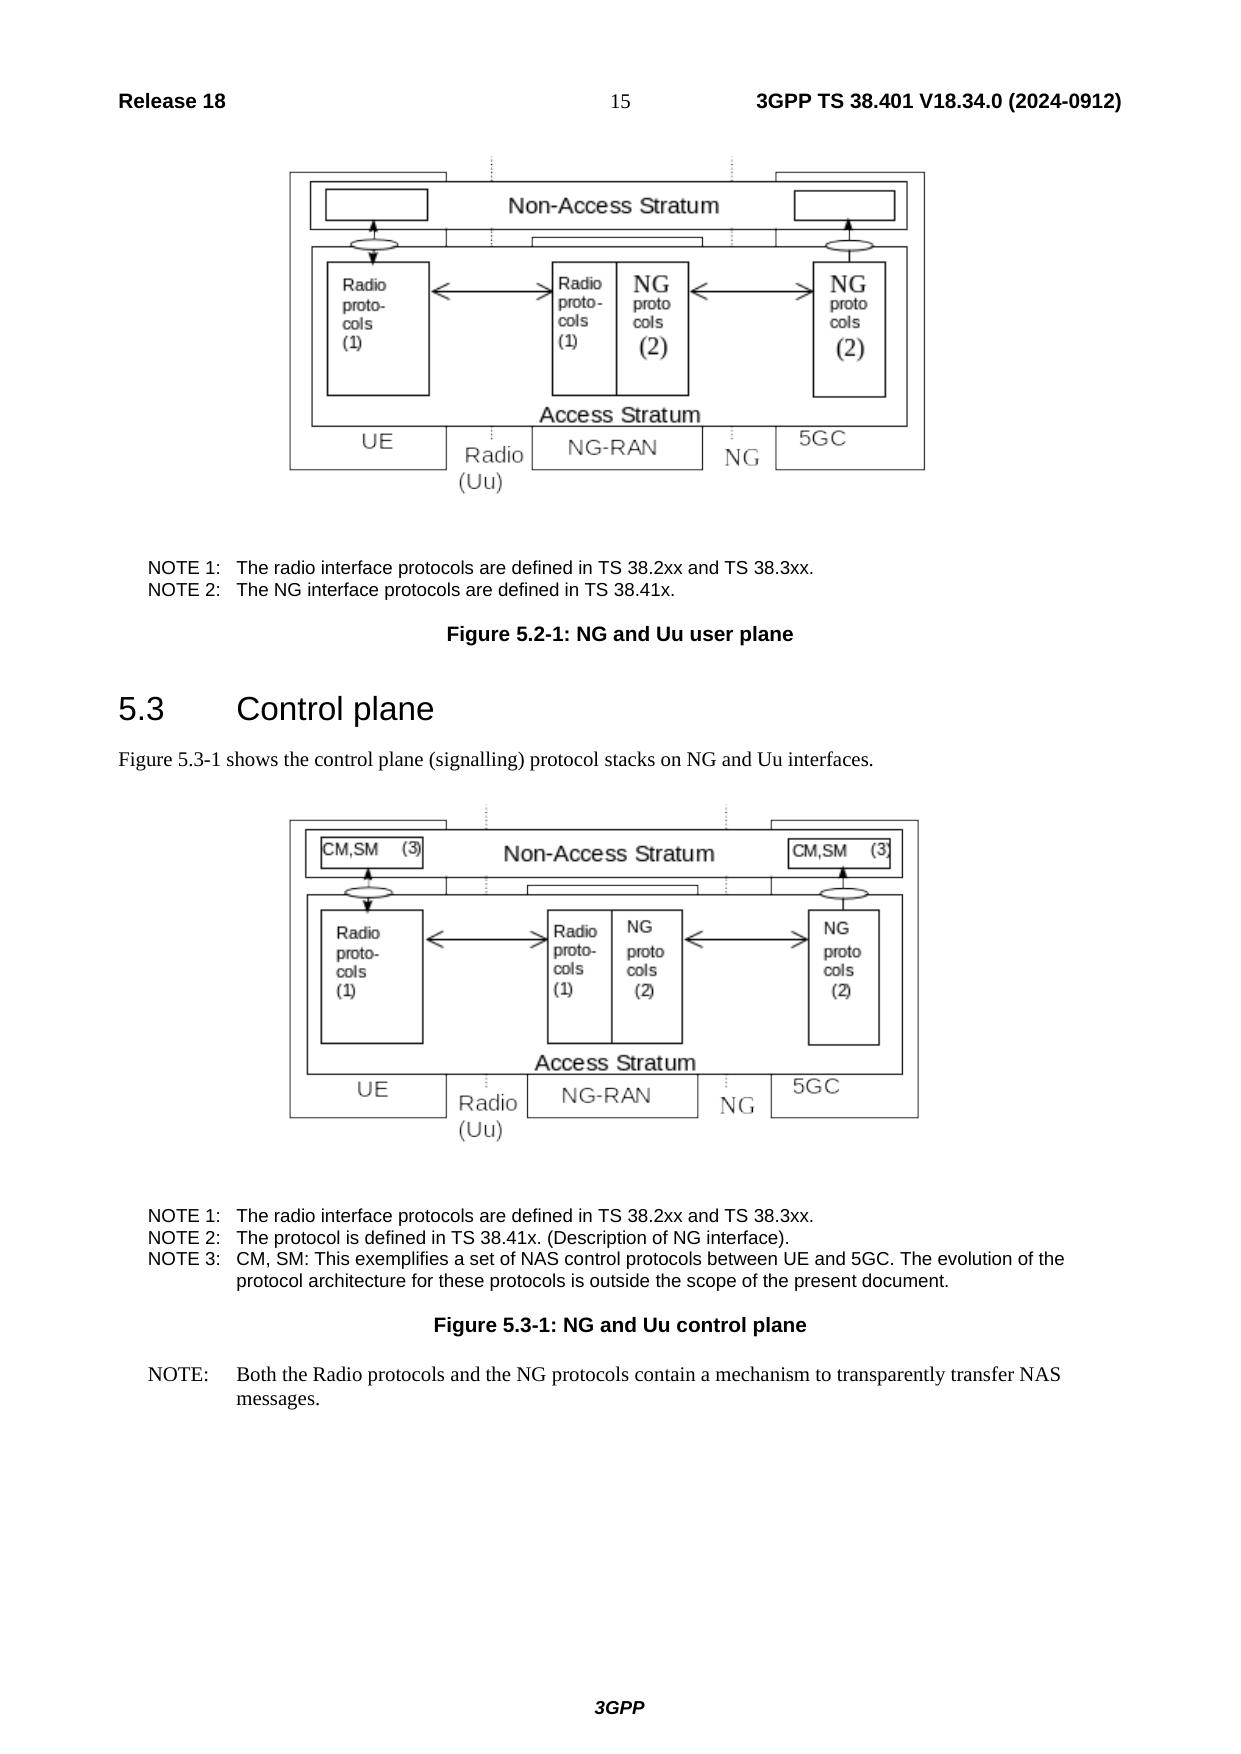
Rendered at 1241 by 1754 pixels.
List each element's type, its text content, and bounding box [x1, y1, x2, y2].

text Figure 5.2-1: NG and Uu user plane [118, 622, 1122, 646]
text Note 1: The radio interface protocols are defined in TS 38.2xx and TS 38.3xx. [148, 557, 1122, 578]
text Note 3: CM, SM: This exemplifies a set of NAS control protocols between UE and 5GC. The evolution of the protocol architecture for these protocols is outside the scope of the present document. [148, 1248, 1122, 1291]
text Figure 5.3-1: NG and Uu control plane [118, 1313, 1122, 1337]
subtitle 5.3 Control plane [118, 689, 1122, 728]
text Note 2: The NG interface protocols are defined in TS 38.41x. [148, 578, 1122, 600]
text Figure 5.3-1 shows the control plane (signalling) protocol stacks on NG and Uu interfaces. [118, 746, 1122, 771]
text Note 2: The protocol is defined in TS 38.41x. (Description of NG interface). [148, 1226, 1122, 1248]
text NOTE: Both the Radio protocols and the NG protocols contain a mechanism to transparently transfer NAS messages. [148, 1362, 1122, 1410]
text Note 1: The radio interface protocols are defined in TS 38.2xx and TS 38.3xx. [148, 1205, 1122, 1226]
